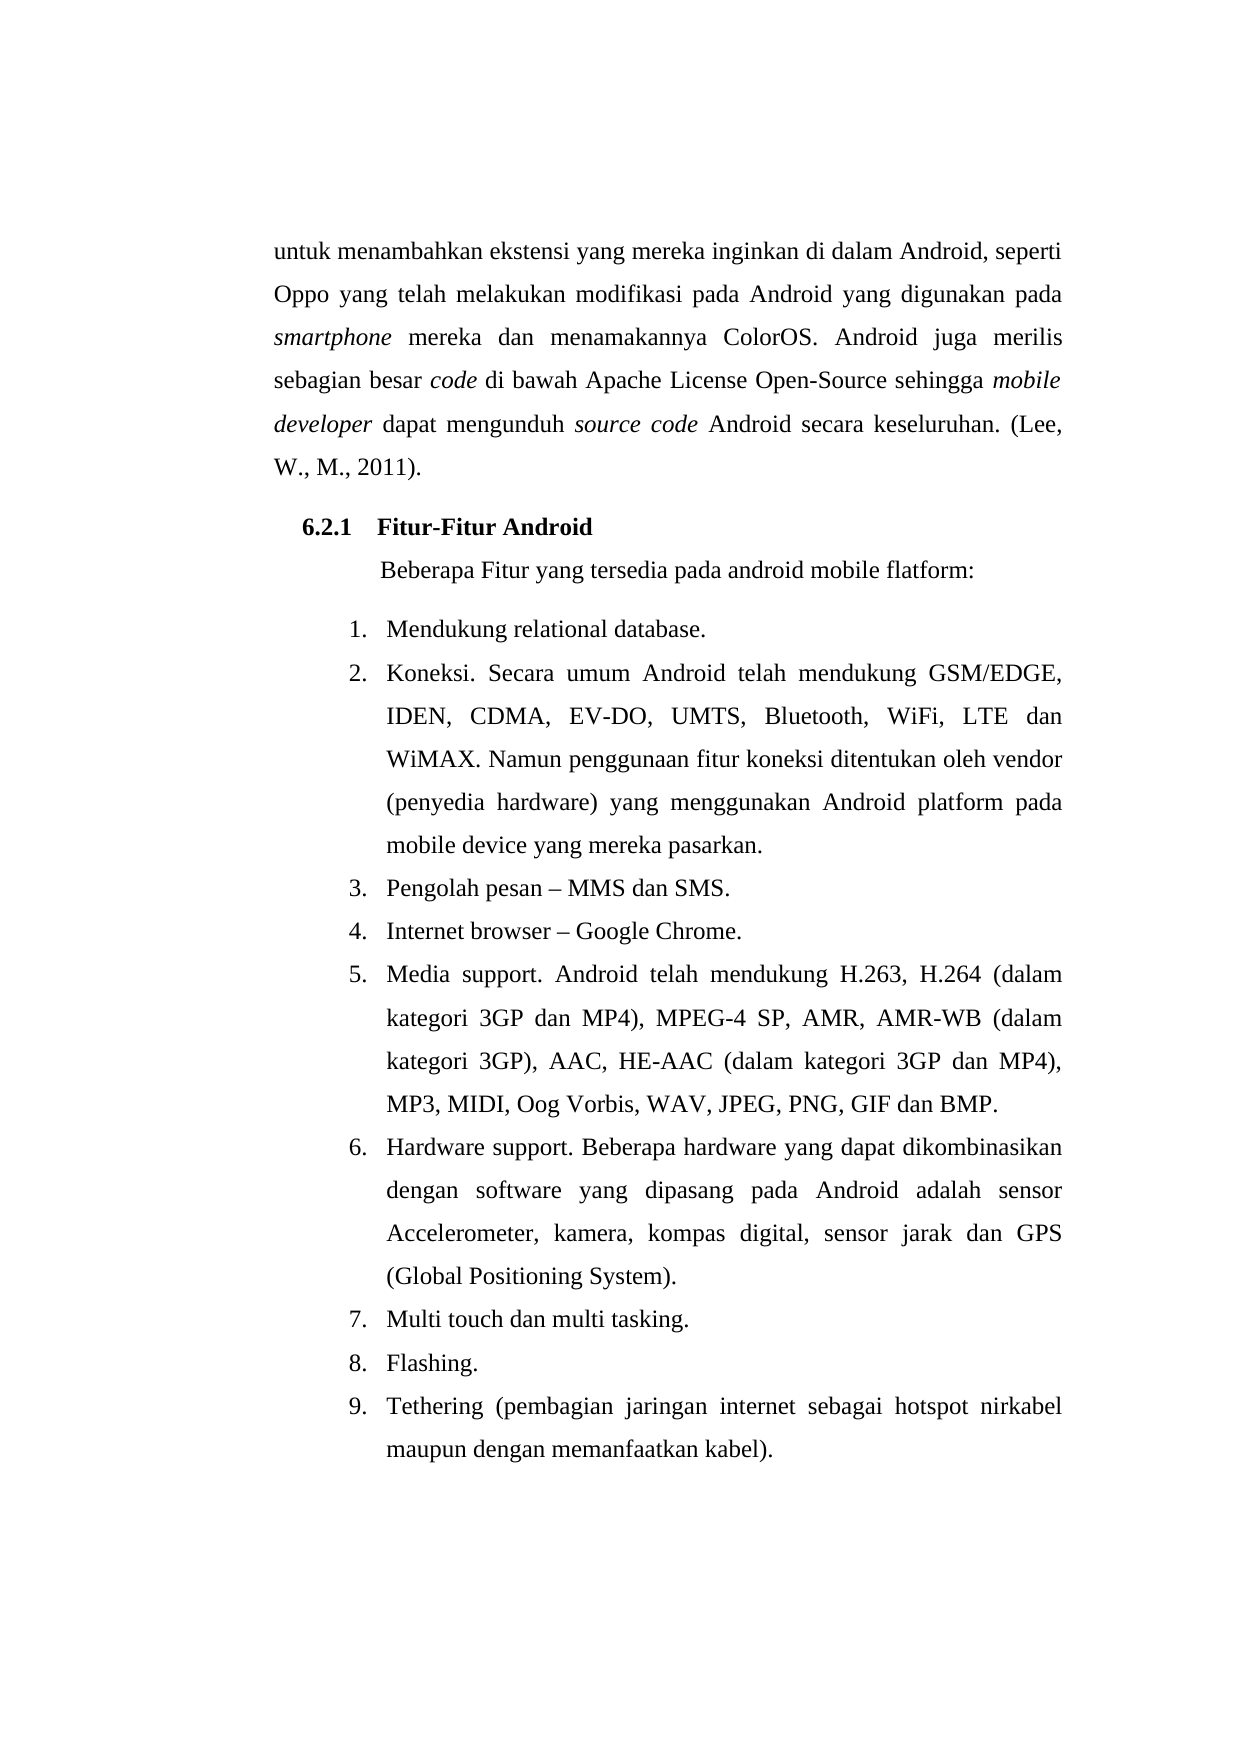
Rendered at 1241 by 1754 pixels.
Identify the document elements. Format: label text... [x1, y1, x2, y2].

list Flashing. [349, 1348, 1063, 1376]
list Media support. Android telah mendukung H.263, H.264 (dalam kategori 3GP dan MP4), MPEG-4 SP, AMR, AMR-WB (dalam kategori 3GP), AAC, HE-AAC (dalam kategori 3GP dan MP4), MP3, MIDI, Oog Vorbis, WAV, JPEG, PNG, GIF dan BMP. [349, 959, 1063, 1118]
list Mendukung relational database. [349, 614, 1063, 643]
list Koneksi. Secara umum Android telah mendukung GSM/EDGE, IDEN, CDMA, EV-DO, UMTS, Bluetooth, WiFi, LTE dan WiMAX. Namun penggunaan fitur koneksi ditentukan oleh vendor (penyedia hardware) yang menggunakan Android platform pada mobile device yang mereka pasarkan. [349, 658, 1063, 859]
list Hardware support. Beberapa hardware yang dapat dikombinasikan dengan software yang dipasang pada Android adalah sensor Accelerometer, kamera, kompas digital, sensor jarak dan GPS (Global Positioning System). [349, 1132, 1063, 1290]
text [274, 236, 1063, 481]
list Internet browser – Google Chrome. [349, 916, 1063, 945]
list Multi touch dan multi tasking. [349, 1304, 1063, 1333]
list Pengolah pesan – MMS dan SMS. [349, 873, 1063, 902]
subtitle Fitur-Fitur Android [302, 512, 1063, 540]
text Beberapa Fitur yang tersedia pada android mobile flatform: [339, 555, 1063, 583]
list Tethering (pembagian jaringan internet sebagai hotspot nirkabel maupun dengan memanfaatkan kabel). [349, 1391, 1063, 1463]
